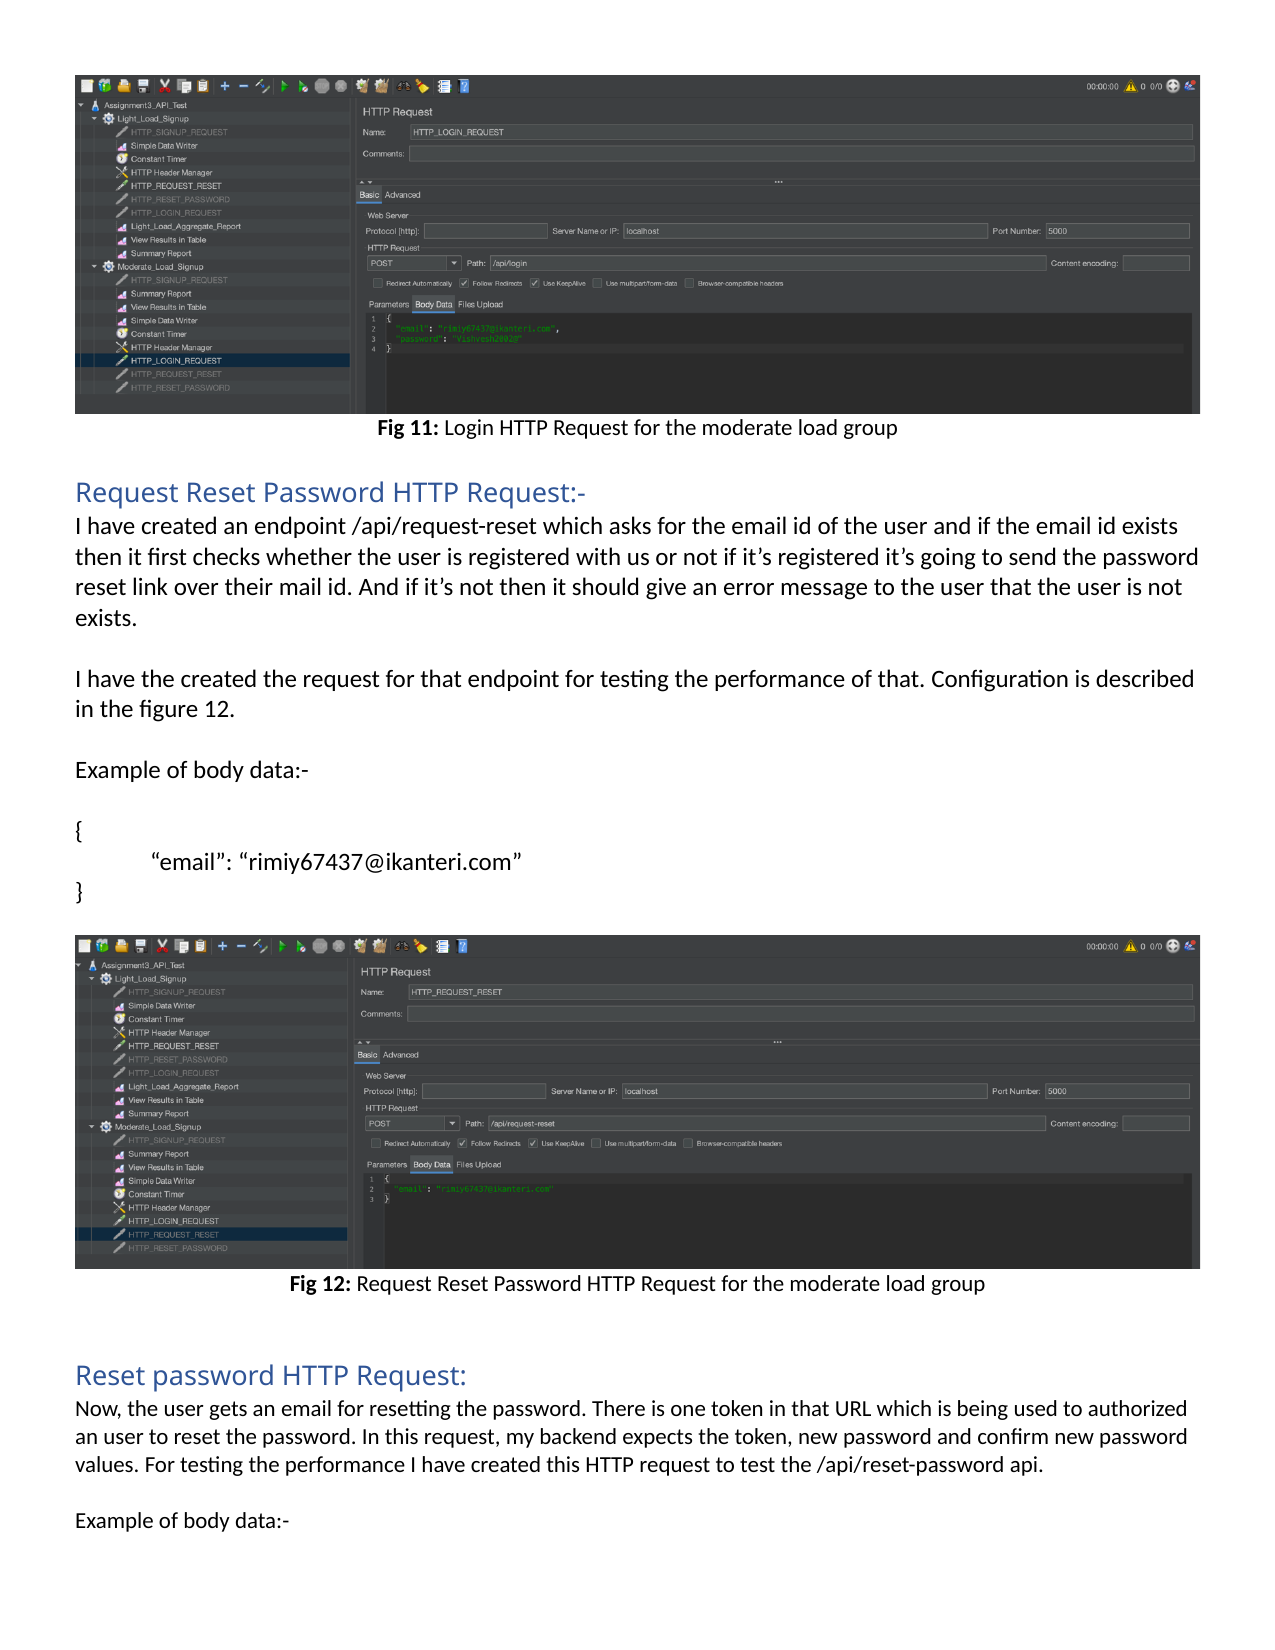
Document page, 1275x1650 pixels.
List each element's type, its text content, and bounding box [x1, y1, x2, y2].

text “email”: “rimiy67437@ikanteri.com” [75, 846, 1200, 876]
text Example of body data:- [75, 754, 1200, 785]
text Example of body data:- [75, 1506, 1200, 1534]
text Fig 12: Request Reset Password HTTP Request for the moderate load group [75, 1269, 1200, 1297]
text I have the created the request for that endpoint for testing the performance of that. Configuration is described in the figure 12. [75, 663, 1200, 724]
text Now, the user gets an email for resetting the password. There is one token in that URL which is being used to authorized an user to reset the password. In this request, my backend expects the token, new password and confirm new password values. For testing the performance I have created this HTTP request to test the /api/reset-password api. [75, 1394, 1200, 1478]
text I have created an endpoint /api/request-reset which asks for the email id of the user and if the email id exists then it first checks whether the user is registered with us or not if it’s registered it’s going to send the password reset link over their mail id. And if it’s not then it should give an error message to the user that the user is not exists. [75, 510, 1200, 632]
text { [75, 815, 1200, 846]
text Fig 11: Login HTTP Request for the moderate load group [75, 414, 1200, 441]
picture [75, 935, 1200, 1269]
picture [75, 75, 1200, 414]
subtitle Reset password HTTP Request: [75, 1357, 1200, 1394]
subtitle Request Reset Password HTTP Request:- [75, 473, 1200, 510]
text } [75, 876, 1200, 907]
